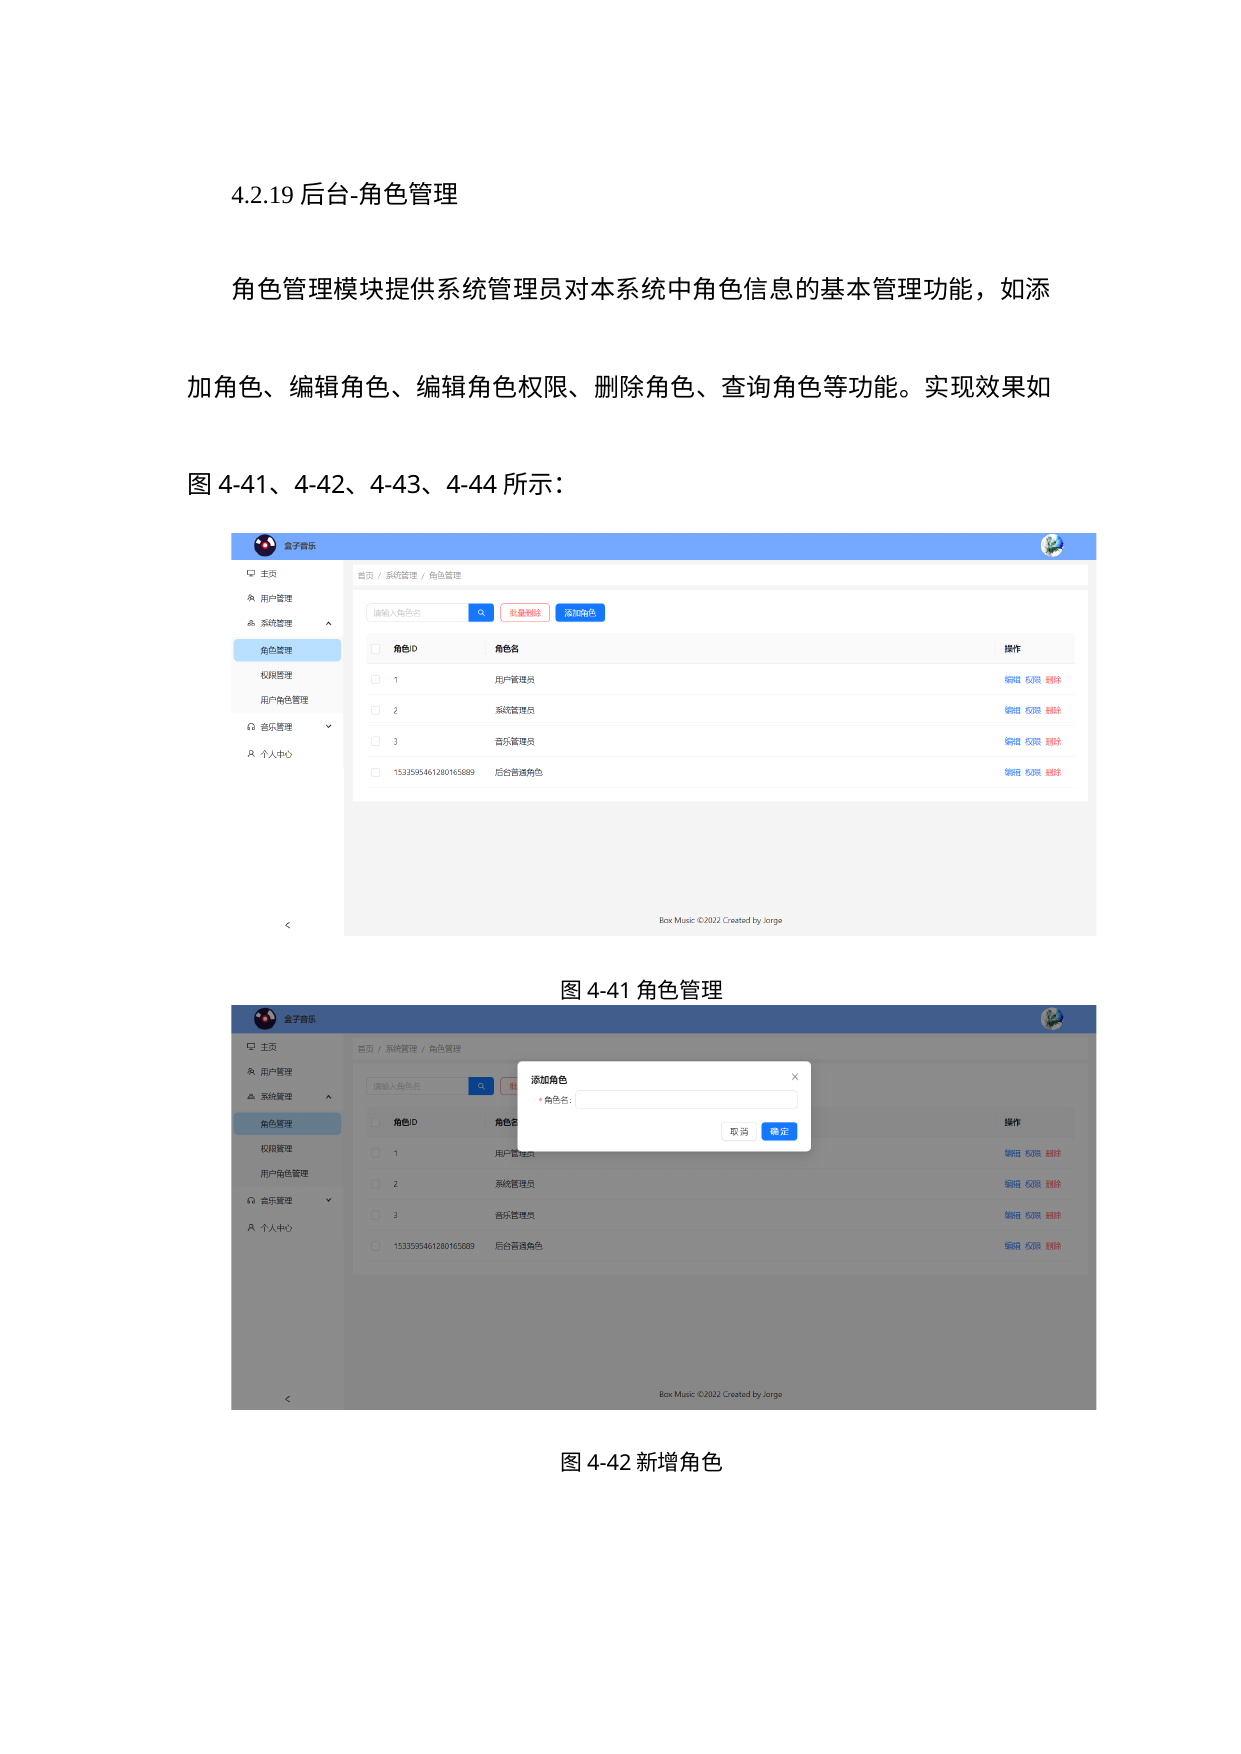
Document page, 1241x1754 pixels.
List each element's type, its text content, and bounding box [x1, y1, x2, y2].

picture [231, 1005, 1097, 1410]
text 图4-41角色管理 [187, 973, 1053, 1006]
picture [231, 533, 1097, 936]
text 图4-42新增角色 [187, 1445, 1053, 1477]
text 角色管理模块提供系统管理员对本系统中角色信息的基本管理功能，如添加角色、编辑角色、编辑角色权限、删除角色、查询角色等功能。实现效果如图 4-41、4-42、4-43、4-44 所示： [187, 255, 1053, 515]
text 4.2.19 后台-角色管理 [212, 160, 1028, 225]
